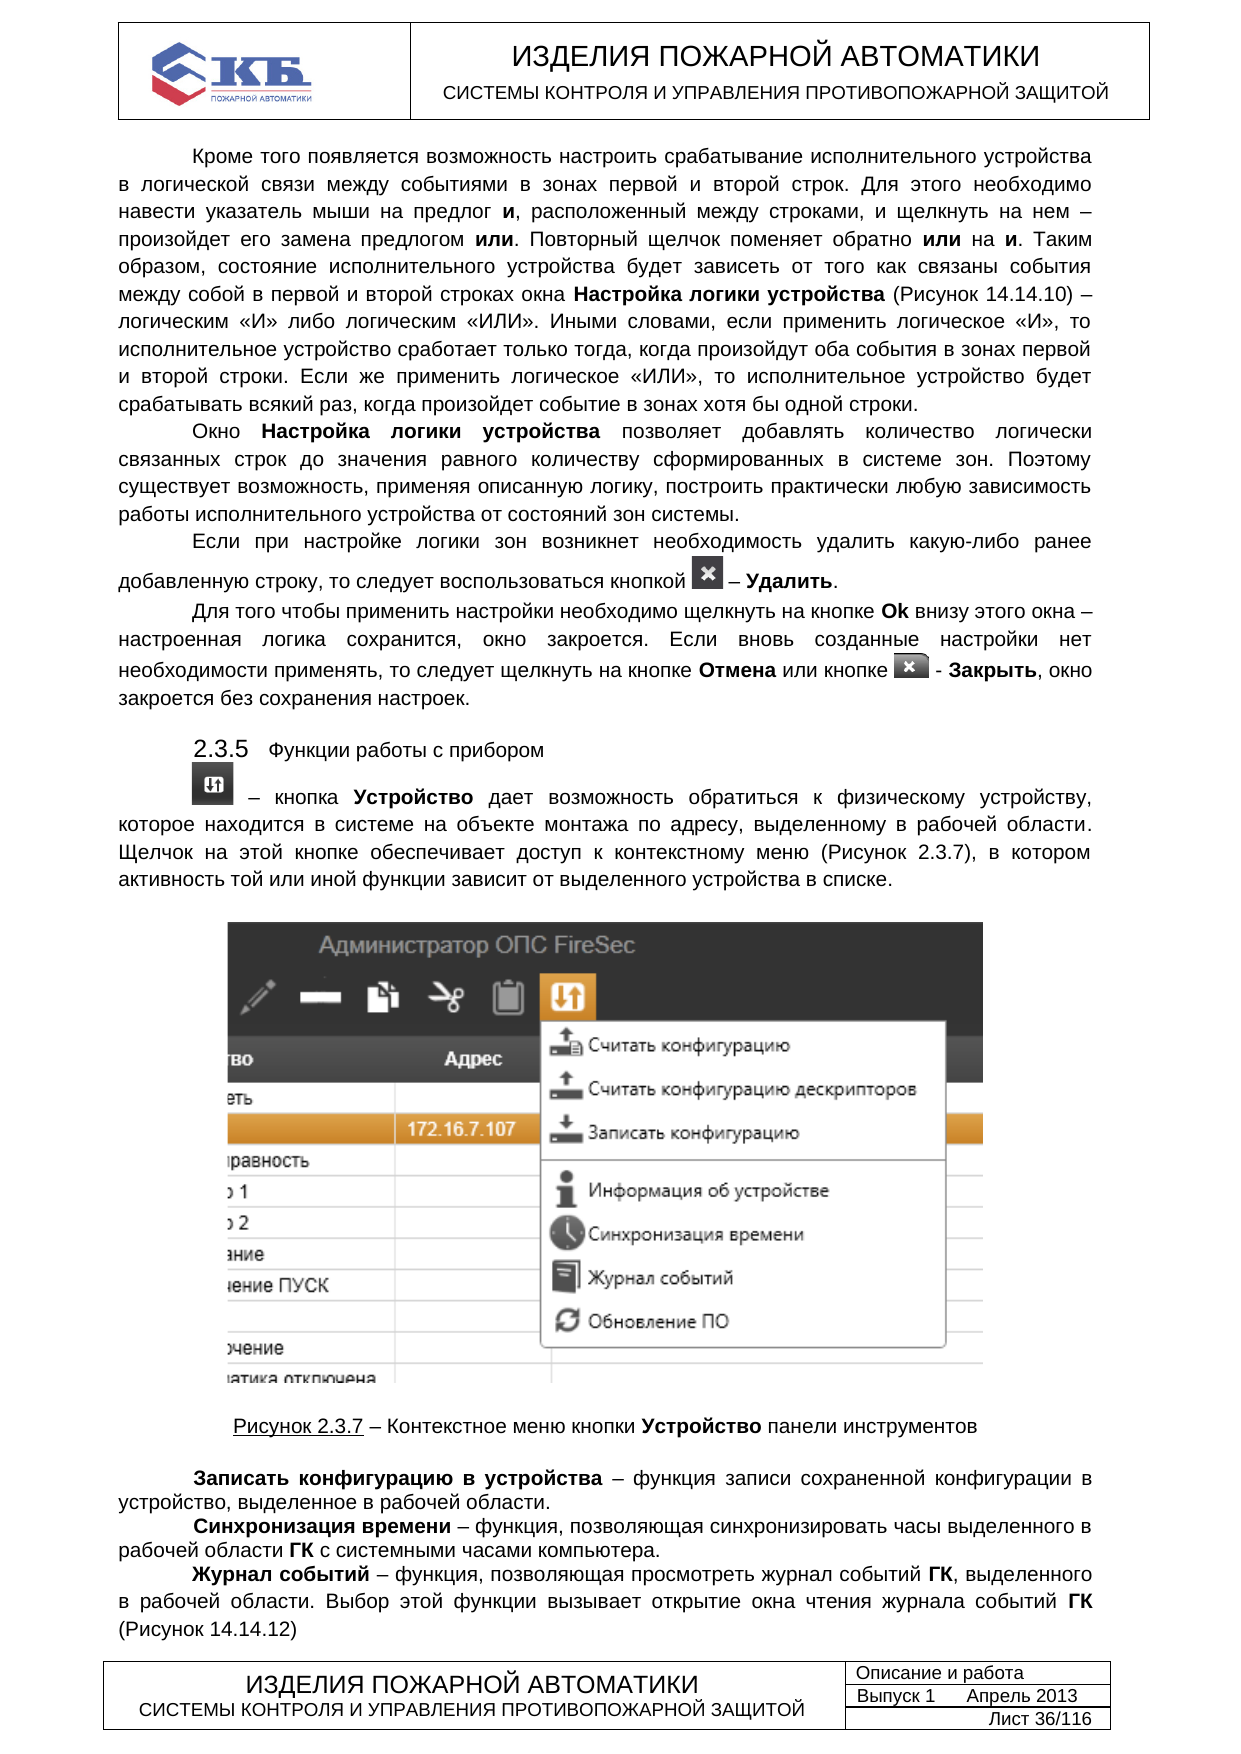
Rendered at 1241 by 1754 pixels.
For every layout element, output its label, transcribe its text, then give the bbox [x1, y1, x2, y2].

picture [227, 922, 983, 1383]
list Окно Настройка логики устройства позволяет добавлять количество логически связанных строк до значения равного количеству сформированных в системе зон. Поэтому существует возможность, применяя описанную логику, построить практически любую зависимость работы исполнительного устройства от состояний зон системы. [118, 419, 1092, 526]
picture [691, 556, 724, 589]
list Рисунок 2.3.7 – Контекстное меню кнопки Устройство панели инструментов [118, 1414, 1092, 1438]
list – кнопка Устройство дает возможность обратиться к физическому устройству, которое находится в системе на объекте монтажа по адресу, выделенному в рабочей области. Щелчок на этой кнопке обеспечивает доступ к контекстному меню (Рисунок 2.3.7), в котором активность той или иной функции зависит от выделенного устройства в списке. [118, 763, 1092, 891]
list Для того чтобы применить настройки необходимо щелкнуть на кнопке Ok внизу этого окна – настроенная логика сохранится, окно закроется. Если вновь созданные настройки нет необходимости применять, то следует щелкнуть на кнопке Отмена или кнопке - Закрыть, окно закроется без сохранения настроек. [118, 599, 1092, 710]
list Функции работы с прибором [193, 734, 1092, 763]
list Синхронизация времени – функция, позволяющая синхронизировать часы выделенного в рабочей области ГК с системными часами компьютера. [118, 1514, 1092, 1562]
picture [191, 762, 234, 805]
picture [894, 653, 929, 678]
list Записать конфигурацию в устройства – функция записи сохраненной конфигурации в устройство, выделенное в рабочей области. [118, 1466, 1092, 1514]
list Если при настройке логики зон возникнет необходимость удалить какую-либо ранее добавленную строку, то следует воспользоваться кнопкой – Удалить. [118, 529, 1092, 595]
picture [148, 34, 325, 115]
list Журнал событий – функция, позволяющая просмотреть журнал событий ГК, выделенного в рабочей области. Выбор этой функции вызывает открытие окна чтения журнала событий ГК (Рисунок 14.14.12) [118, 1562, 1092, 1641]
list Кроме того появляется возможность настроить срабатывание исполнительного устройства в логической связи между событиями в зонах первой и второй строк. Для этого необходимо навести указатель мыши на предлог и, расположенный между строками, и щелкнуть на нем – произойдет его замена предлогом или. Повторный щелчок поменяет обратно или на и. Таким образом, состояние исполнительного устройства будет зависеть от того как связаны события между собой в первой и второй строках окна Настройка логики устройства (Рисунок 14.14.10) – логическим «И» либо логическим «ИЛИ». Иными словами, если применить логическое «И», то исполнительное устройство сработает только тогда, когда произойдут оба события в зонах первой и второй строки. Если же применить логическое «ИЛИ», то исполнительное устройство будет срабатывать всякий раз, когда произойдет событие в зонах хотя бы одной строки. [118, 144, 1092, 416]
